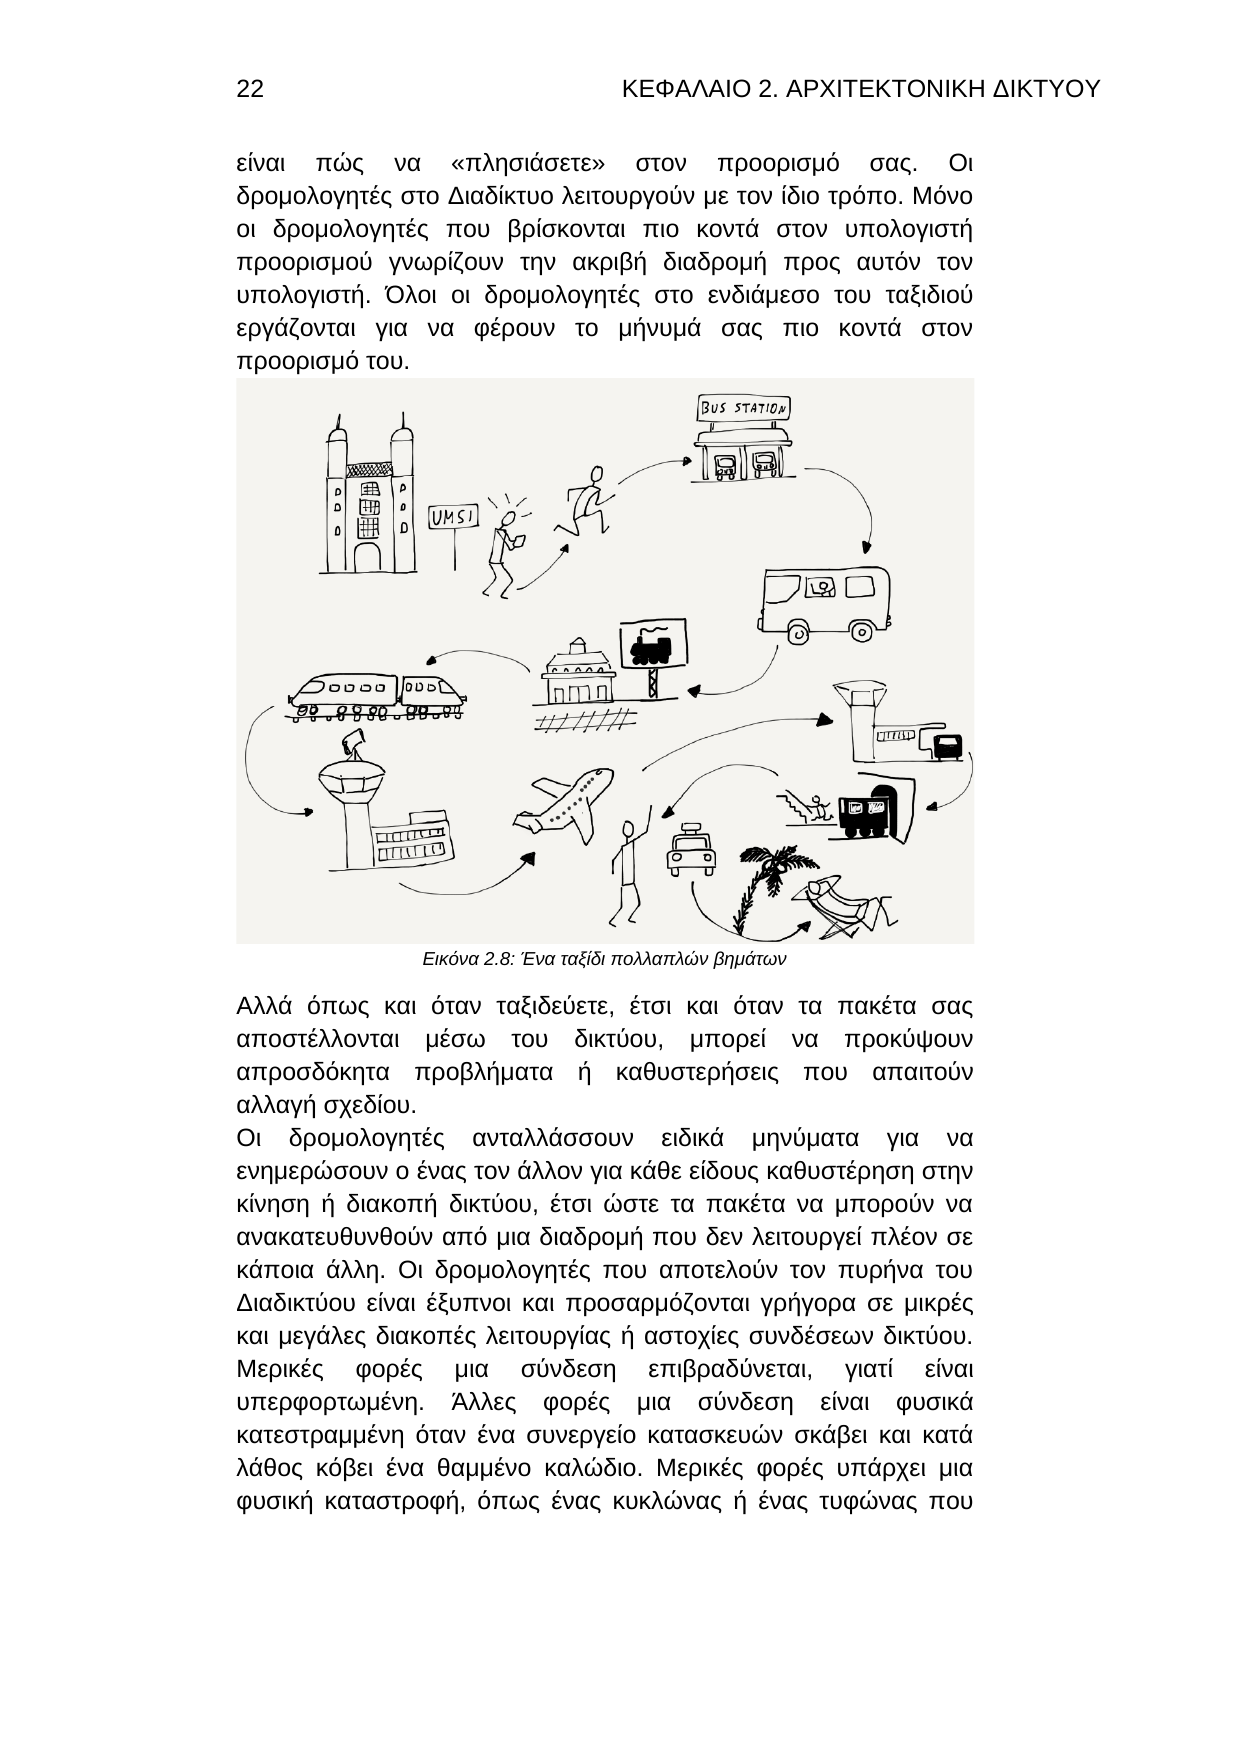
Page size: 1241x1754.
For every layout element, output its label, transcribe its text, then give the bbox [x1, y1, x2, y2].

text Αλλά όπως και όταν ταξιδεύετε, έτσι και όταν τα πακέτα σας αποστέλλονται μέσω του δικτύου, μπορεί να προκύψουν απροσδόκητα προβλήματα ή καθυστερήσεις που απαιτούν αλλαγή σχεδίου. [236, 991, 974, 1118]
picture [236, 378, 975, 944]
